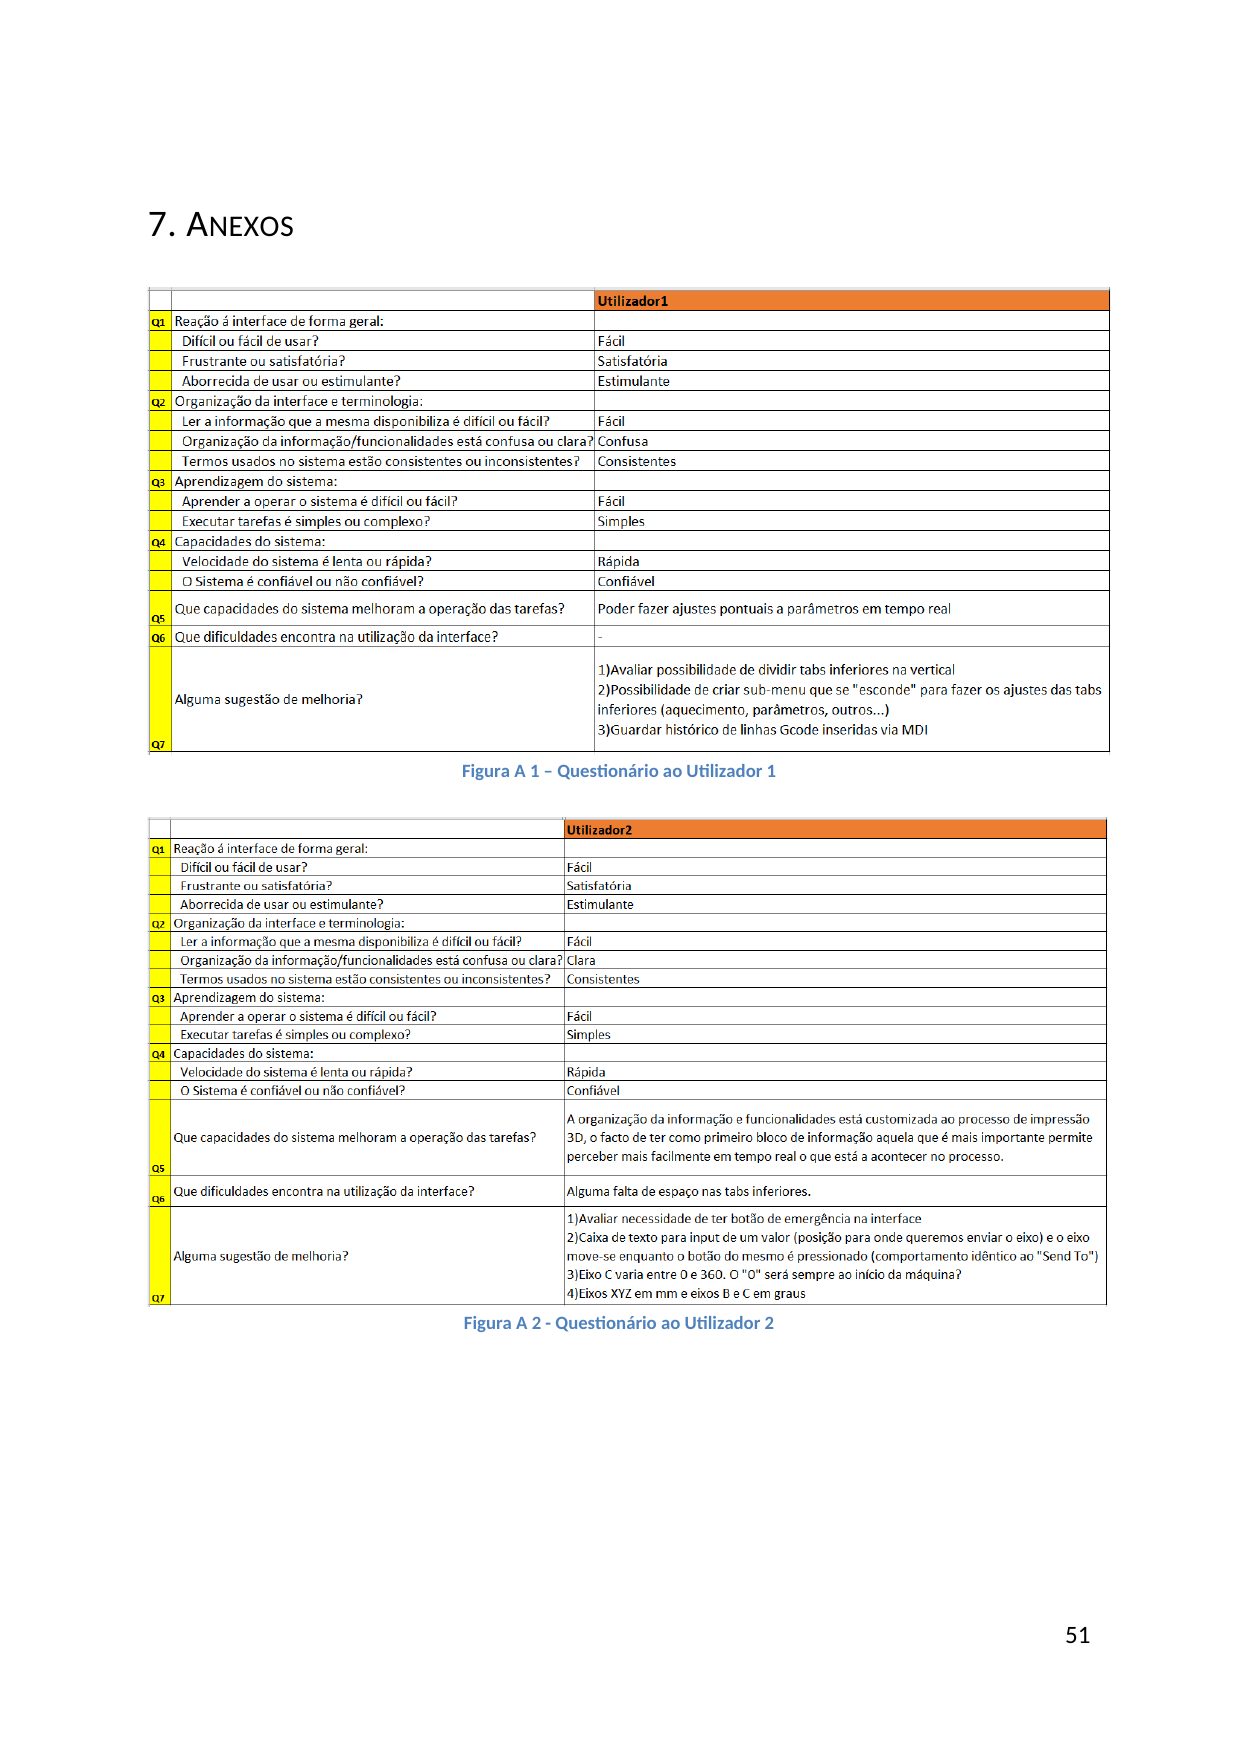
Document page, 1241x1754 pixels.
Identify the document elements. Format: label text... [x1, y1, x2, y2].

picture [147, 287, 1111, 755]
subtitle 7. Anexos [148, 200, 1090, 246]
picture [147, 817, 1108, 1307]
